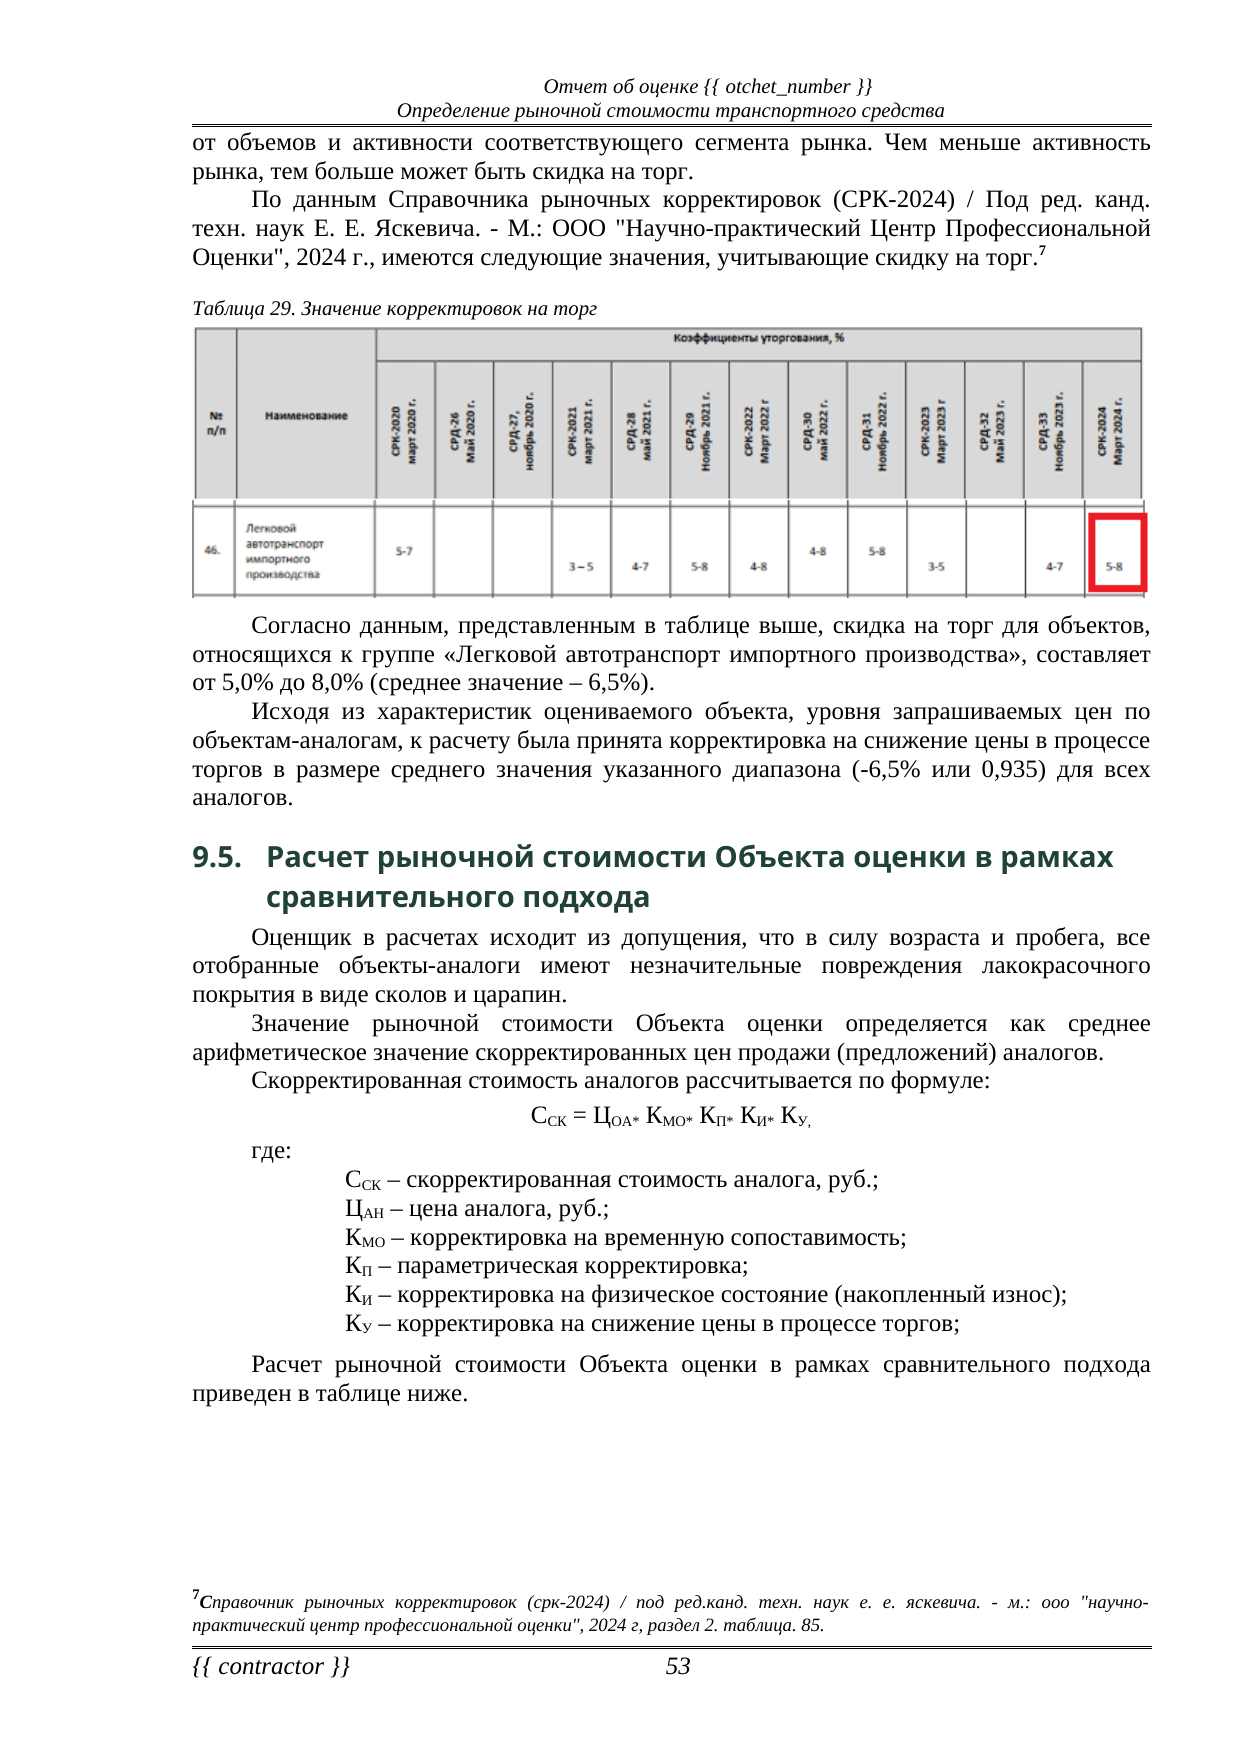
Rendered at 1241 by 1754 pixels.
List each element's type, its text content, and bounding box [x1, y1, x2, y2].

text По данным Справочника рыночных корректировок (СРК-2024) / Под ред. канд. техн. наук Е. Е. Яскевича. - М.: ООО "Научно-практический Центр Профессиональной Оценки", 2024 г., имеются следующие значения, учитывающие скидку на торг. [192, 184, 1152, 271]
text Таблица 29. Значение корректировок на торг [192, 296, 1152, 320]
text ССК – скорректированная стоимость аналога, руб.; [286, 1164, 1152, 1193]
text Оценщик в расчетах исходит из допущения, что в силу возраста и пробега, все отобранные объекты-аналоги имеют незначительные повреждения лакокрасочного покрытия в виде сколов и царапин. [192, 922, 1152, 1008]
text где: [192, 1136, 1152, 1164]
text Расчет рыночной стоимости Объекта оценки в рамках сравнительного подхода приведен в таблице ниже. [192, 1349, 1152, 1407]
text ЦАН – цена аналога, руб.; [286, 1193, 1152, 1222]
text Значение рыночной стоимости Объекта оценки определяется как среднее арифметическое значение скорректированных цен продажи (предложений) аналогов. [192, 1008, 1152, 1066]
text Расчет рыночной стоимости Объекта оценки в рамках сравнительного подхода [192, 836, 1152, 916]
text Скорректированная стоимость аналогов рассчитывается по формуле: [192, 1066, 1152, 1094]
text КП – параметрическая корректировка; [286, 1251, 1152, 1279]
picture [192, 320, 1152, 598]
text КИ – корректировка на физическое состояние (накопленный износ); [286, 1279, 1152, 1308]
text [192, 127, 1152, 184]
text Согласно данным, представленным в таблице выше, скидка на торг для объектов, относящихся к группе «Легковой автотранспорт импортного производства», составляет от 5,0% до 8,0% (среднее значение – 6,5%). [192, 610, 1152, 696]
text ССК = ЦОА* КМО* КП* КИ* КУ, [192, 1101, 1149, 1129]
text КУ – корректировка на снижение цены в процессе торгов; [286, 1308, 1152, 1337]
text КМО – корректировка на временную сопоставимость; [286, 1222, 1152, 1251]
text Исходя из характеристик оцениваемого объекта, уровня запрашиваемых цен по объектам-аналогам, к расчету была принята корректировка на снижение цены в процессе торгов в размере среднего значения указанного диапазона (-6,5% или 0,935) для всех аналогов. [192, 696, 1152, 811]
